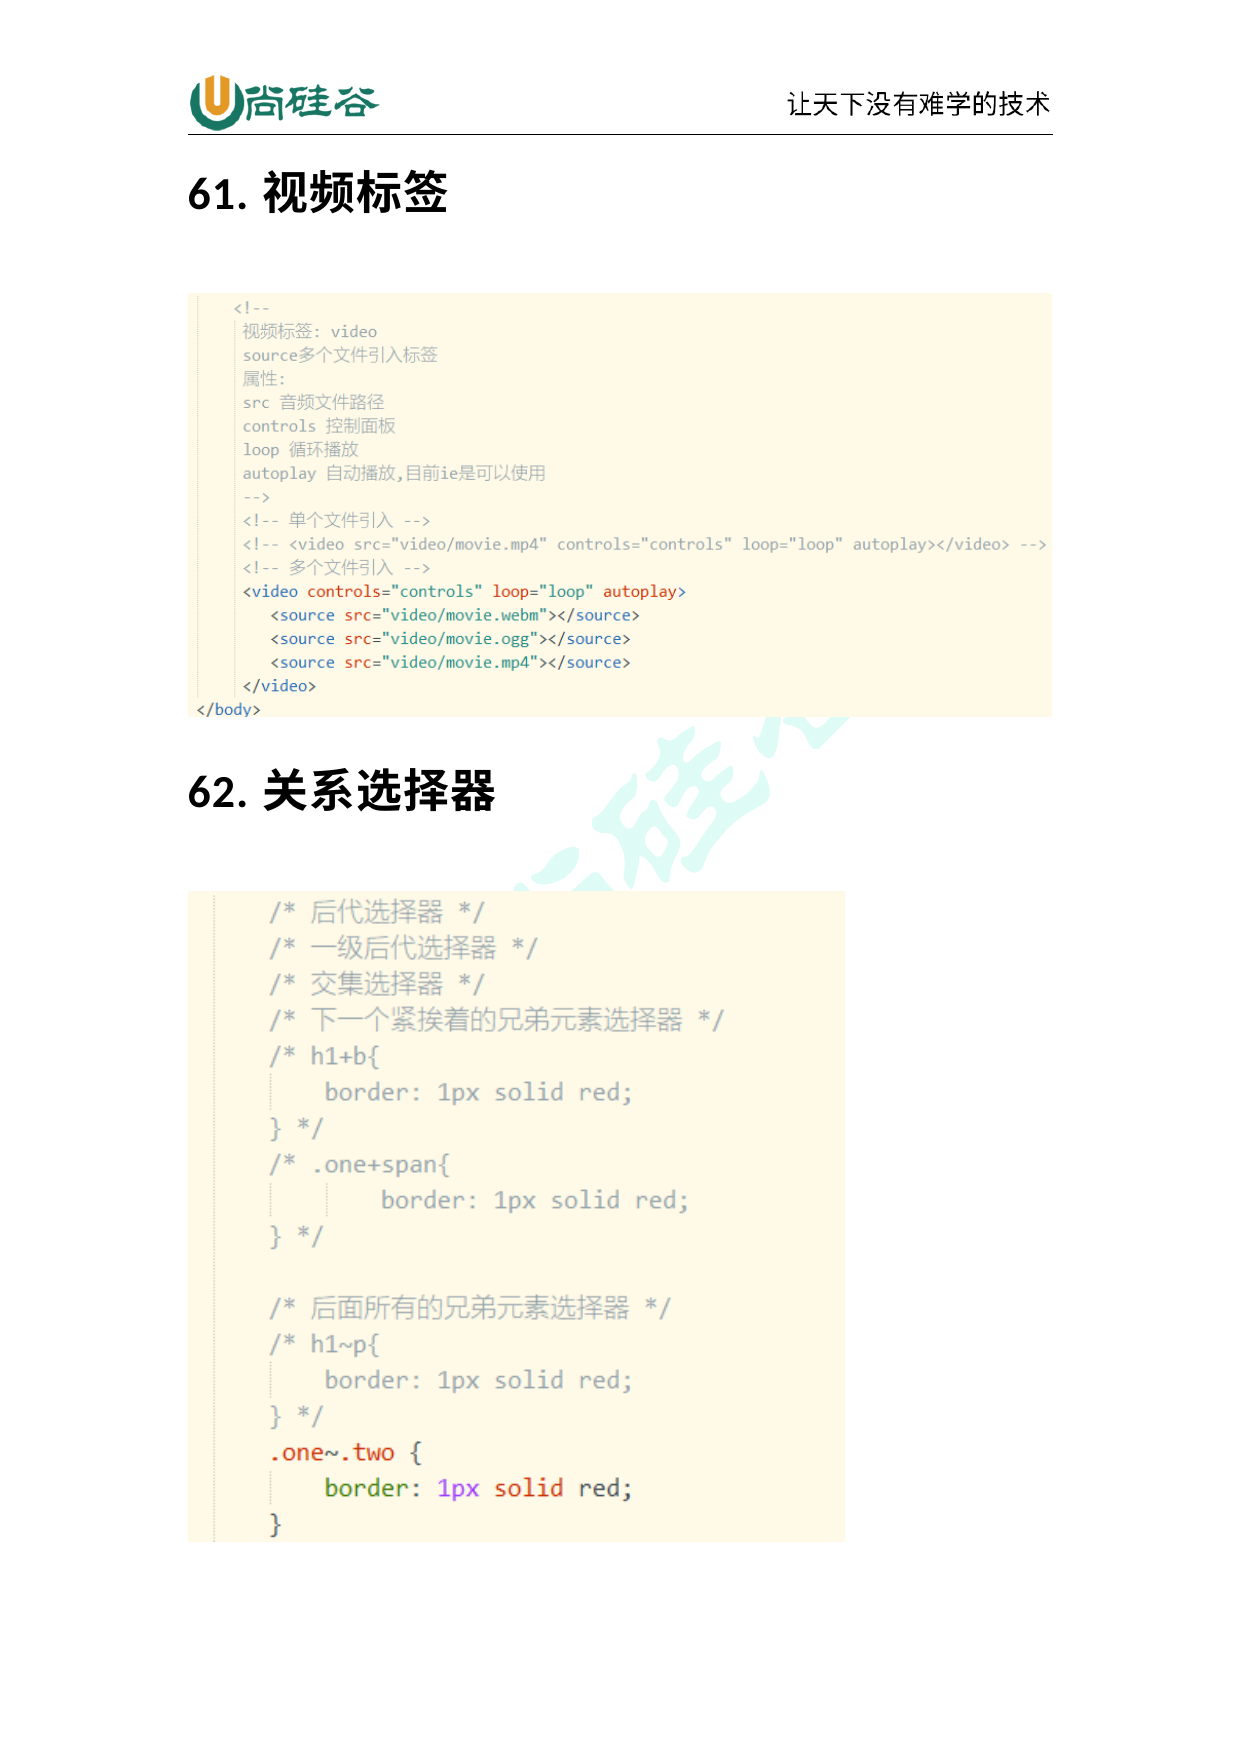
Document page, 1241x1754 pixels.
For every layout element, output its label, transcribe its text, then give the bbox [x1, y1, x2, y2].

picture [187, 73, 1053, 132]
picture [187, 891, 846, 1542]
picture [187, 293, 1052, 717]
subtitle 视频标签 [187, 156, 1053, 222]
subtitle 关系选择器 [187, 754, 1053, 821]
